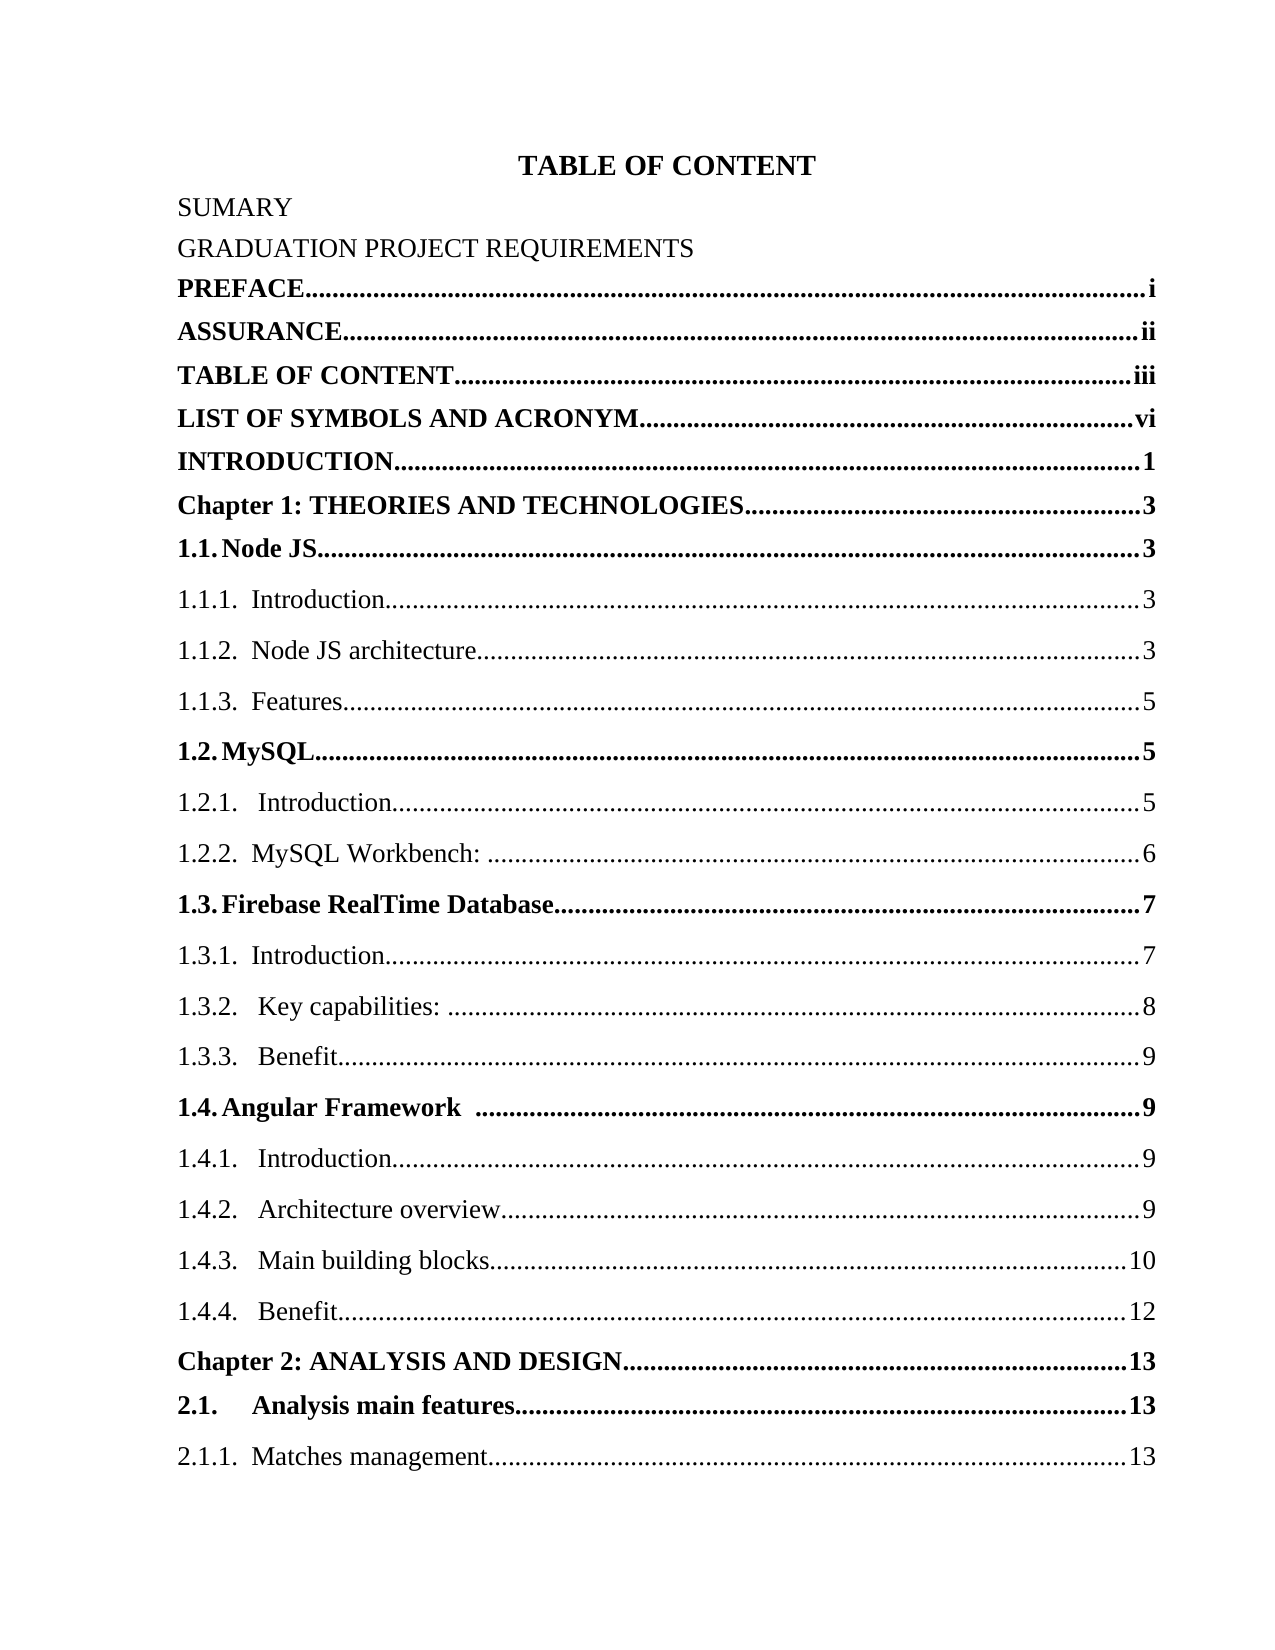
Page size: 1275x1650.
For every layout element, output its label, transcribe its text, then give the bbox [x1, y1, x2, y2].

text 1.3.1. Introduction 7 [177, 939, 1157, 970]
text 1.3. Firebase RealTime Database 7 [177, 888, 1157, 919]
text LIST OF SYMBOLS AND ACRONYM vi [177, 402, 1157, 433]
text ASSURANCE ii [177, 315, 1157, 347]
text 2.1. Analysis main features 13 [177, 1389, 1157, 1420]
text INTRODUCTION 1 [177, 445, 1157, 477]
text 1.1.2. Node JS architecture 3 [177, 634, 1157, 665]
text 1.4.4. Benefit 12 [177, 1294, 1157, 1326]
text 1.2. MySQL 5 [177, 735, 1157, 767]
text PREFACE i [177, 272, 1157, 303]
text 2.1.1. Matches management 13 [177, 1439, 1157, 1471]
text 1.2.1. Introduction 5 [177, 786, 1157, 817]
text Chapter 2: ANALYSIS AND DESIGN 13 [177, 1345, 1157, 1377]
text SUMARY [177, 191, 1157, 222]
text Chapter 1: THEORIES AND TECHNOLOGIES 3 [177, 489, 1157, 520]
text 1.1.3. Features 5 [177, 684, 1157, 716]
subtitle TABLE OF CONTENT [177, 148, 1157, 181]
text 1.1. Node JS 3 [177, 532, 1157, 563]
text 1.4.3. Main building blocks 10 [177, 1244, 1157, 1275]
text 1.2.2. MySQL Workbench: 6 [177, 837, 1157, 868]
text 1.4.1. Introduction 9 [177, 1142, 1157, 1173]
text 1.4.2. Architecture overview 9 [177, 1193, 1157, 1224]
text 1.1.1. Introduction 3 [177, 583, 1157, 614]
text TABLE OF CONTENT iii [177, 359, 1157, 390]
text 1.4. Angular Framework 9 [177, 1091, 1157, 1122]
text 1.3.3. Benefit 9 [177, 1040, 1157, 1072]
text 1.3.2. Key capabilities: 8 [177, 989, 1157, 1021]
